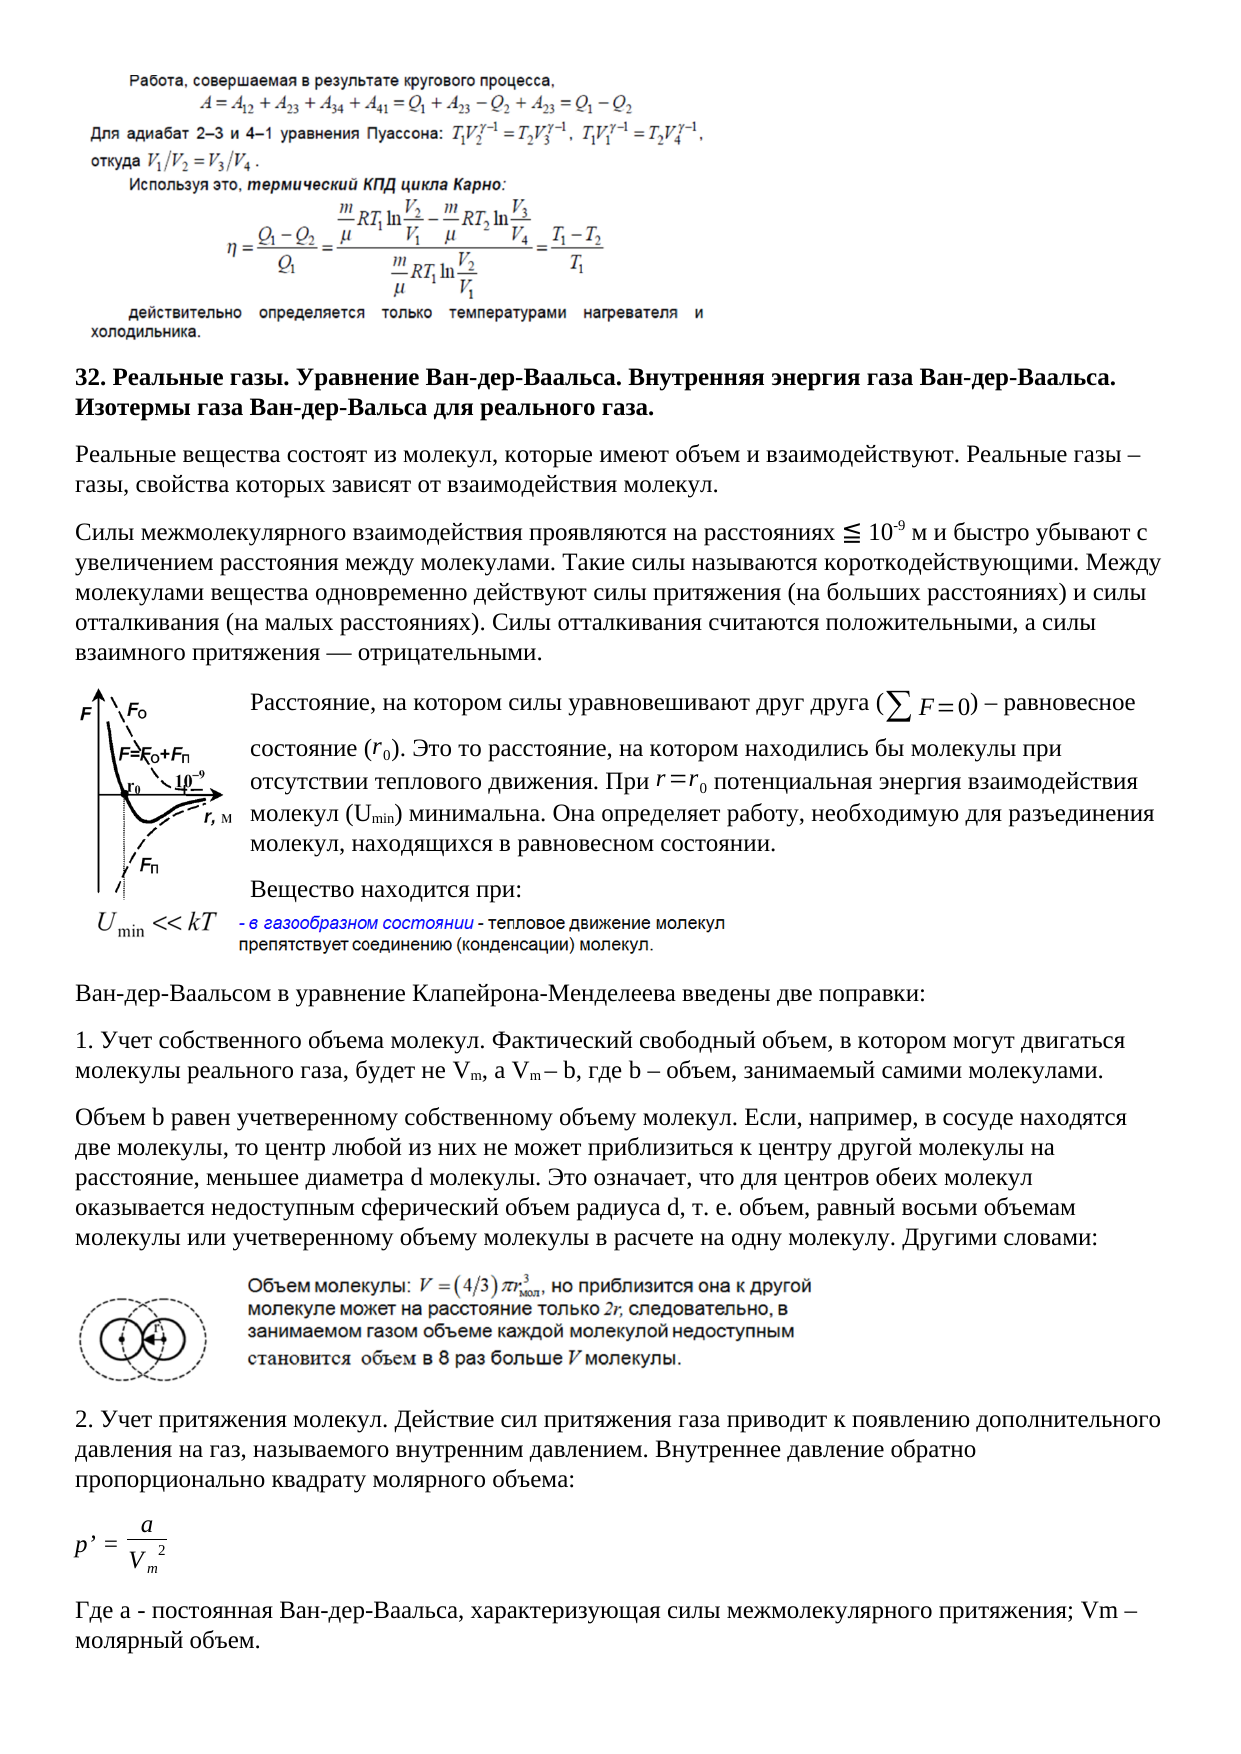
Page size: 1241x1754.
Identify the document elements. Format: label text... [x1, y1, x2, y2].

text 32. Реальные газы. Уравнение Ван-дер-Ваальса. Внутренняя энергия газа Ван-дер-Ваальса. Изотермы газа Ван-дер-Вальса для реального газа. [75, 362, 1165, 421]
picture [75, 1268, 832, 1386]
picture [75, 684, 733, 960]
text Силы межмолекулярного взаимодействия проявляются на расстояниях ≦ 10-9 м и быстро убывают с увеличением расстояния между молекулами. Такие силы называются короткодействующими. Между молекулами вещества одновременно действуют силы притяжения (на больших расстояниях) и силы отталкивания (на малых расстояниях). Силы отталкивания считаются положительными, а силы взаимного притяжения — отрицательными. [75, 516, 1165, 666]
picture [75, 75, 706, 344]
text 1. Учет собственного объема молекул. Фактический свободный объем, в котором могут двигаться молекулы реального газа, будет не Vm, а Vm – b, где b – объем, занимаемый самими молекулами. [75, 1025, 1165, 1084]
text Где a - постоянная Ван-дер-Ваальса, характеризующая силы межмолекулярного притяжения; Vm – молярный объем. [75, 1595, 1165, 1654]
text Расстояние, на котором силы уравновешивают друг друга () – равновесное состояние (). Это то расстояние, на котором находились бы молекулы при отсутствии теплового движения. При потенциальная энергия взаимодействия молекул (Umin) минимальна. Она определяет работу, необходимую для разъединения молекул, находящихся в равновесном состоянии. [232, 684, 1165, 857]
text Вещество находится при: [232, 874, 1165, 960]
text Реальные вещества состоят из молекул, которые имеют объем и взаимодействуют. Реальные газы – газы, свойства которых зависят от взаимодействия молекул. [75, 439, 1165, 497]
text Ван-дер-Ваальсом в уравнение Клапейрона-Менделеева введены две поправки: [75, 978, 1165, 1007]
text Объем b равен учетверенному собственному объему молекул. Если, например, в сосуде находятся две молекулы, то центр любой из них не может приблизиться к центру другой молекулы на расстояние, меньшее диаметра d молекулы. Это означает, что для центров обеих молекул оказывается недоступным сферический объем радиуса d, т. е. объем, равный восьми объемам молекулы или учетверенному объему молекулы в расчете на одну молекулу. Другими словами: [75, 1102, 1165, 1251]
text 2. Учет притяжения молекул. Действие сил притяжения газа приводит к появлению дополнительного давления на газ, называемого внутренним давлением. Внутреннее давление обратно пропорционально квадрату молярного объема: [75, 1404, 1165, 1493]
text p’ = [75, 1511, 1165, 1577]
